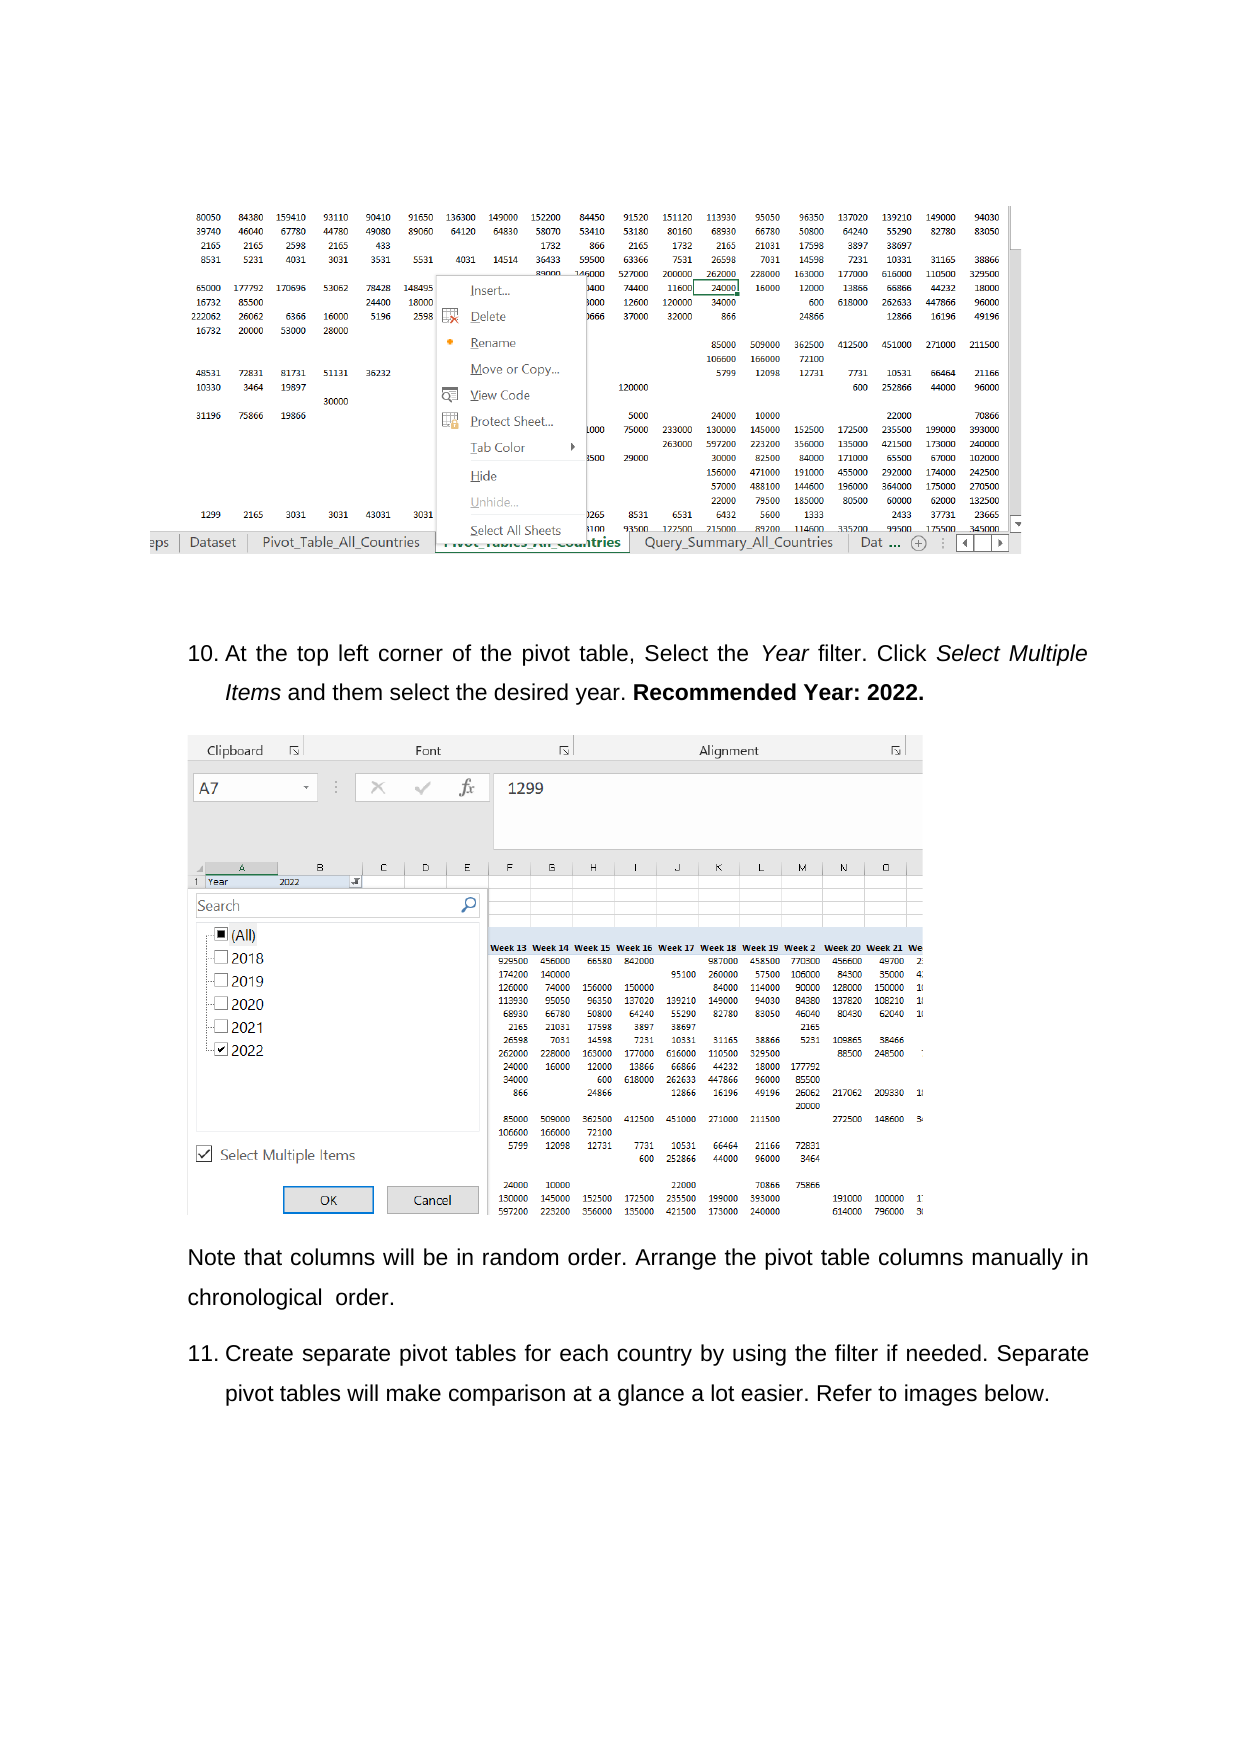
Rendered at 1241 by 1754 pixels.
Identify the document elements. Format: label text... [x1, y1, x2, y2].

text Note that columns will be in random order. Arrange the pivot table columns manually in chronological order. [187, 1244, 1090, 1310]
picture [187, 735, 923, 1215]
list At the top left corner of the pivot table, Select the Year filter. Click Select Multiple Items and them select the desired year. Recommended Year: 2022. [187, 639, 1090, 705]
list Create separate pivot tables for each country by using the filter if needed. Separate pivot tables will make comparison at a glance a lot easier. Refer to images below. [187, 1340, 1090, 1406]
picture [150, 206, 1022, 554]
